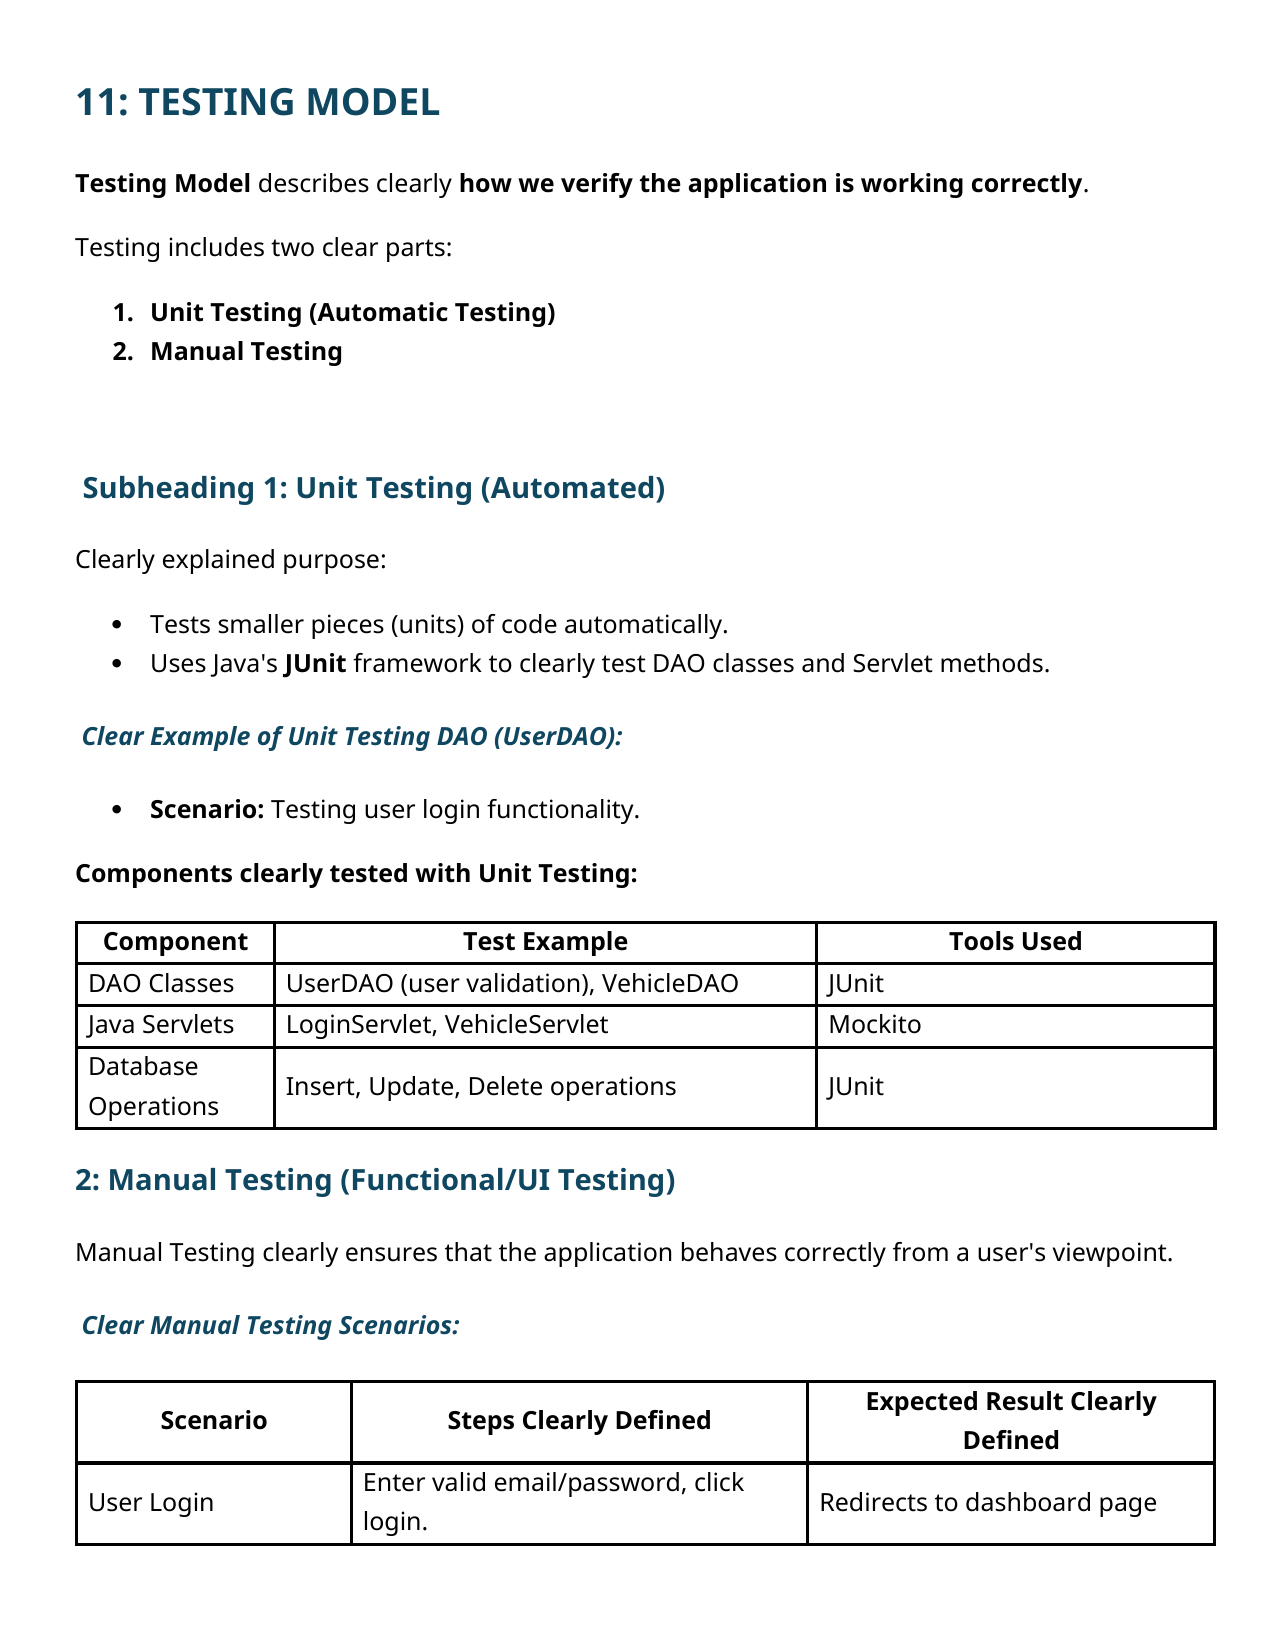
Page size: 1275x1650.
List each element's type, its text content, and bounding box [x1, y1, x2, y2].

table_cell Mockito [818, 1007, 1213, 1046]
subtitle 11: TESTING MODEL [75, 75, 1200, 126]
list Uses Java's JUnit framework to clearly test DAO classes and Servlet methods. [112, 646, 1200, 680]
list Manual Testing [112, 334, 1200, 368]
table_cell Insert, Update, Delete operations [276, 1049, 815, 1127]
list Unit Testing (Automatic Testing) [112, 294, 1200, 328]
list Scenario: Testing user login functionality. [112, 792, 1200, 826]
table_cell Redirects to dashboard page [809, 1465, 1213, 1543]
table_cell DAO Classes [78, 965, 273, 1004]
table_header Component [78, 924, 273, 962]
table_header Steps Clearly Defined [353, 1383, 806, 1461]
text Testing includes two clear parts: [75, 230, 1200, 264]
table_header Scenario [78, 1383, 350, 1461]
table_cell UserDAO (user validation), VehicleDAO [276, 965, 815, 1004]
subtitle 2: Manual Testing (Functional/UI Testing) [75, 1159, 1200, 1199]
text Components clearly tested with Unit Testing: [75, 856, 1200, 890]
text Testing Model describes clearly how we verify the application is working correctly. [75, 165, 1200, 199]
list Tests smaller pieces (units) of code automatically. [112, 607, 1200, 641]
text Manual Testing clearly ensures that the application behaves correctly from a user's viewpoint. [75, 1235, 1200, 1269]
text Clearly explained purpose: [75, 542, 1200, 576]
table_cell LoginServlet, VehicleServlet [276, 1007, 815, 1046]
subtitle Clear Manual Testing Scenarios: [75, 1307, 1200, 1341]
table_cell Database Operations [78, 1049, 273, 1127]
subtitle Subheading 1: Unit Testing (Automated) [75, 467, 1200, 507]
table_header Test Example [276, 924, 815, 962]
subtitle Clear Example of Unit Testing DAO (UserDAO): [75, 719, 1200, 753]
table_cell Enter valid email/password, click login. [353, 1465, 806, 1543]
table_header Tools Used [818, 924, 1213, 962]
table_cell JUnit [818, 965, 1213, 1004]
table_cell JUnit [818, 1049, 1213, 1127]
table_cell User Login [78, 1465, 350, 1543]
table_cell Java Servlets [78, 1007, 273, 1046]
table_header Expected Result Clearly Defined [809, 1383, 1213, 1461]
